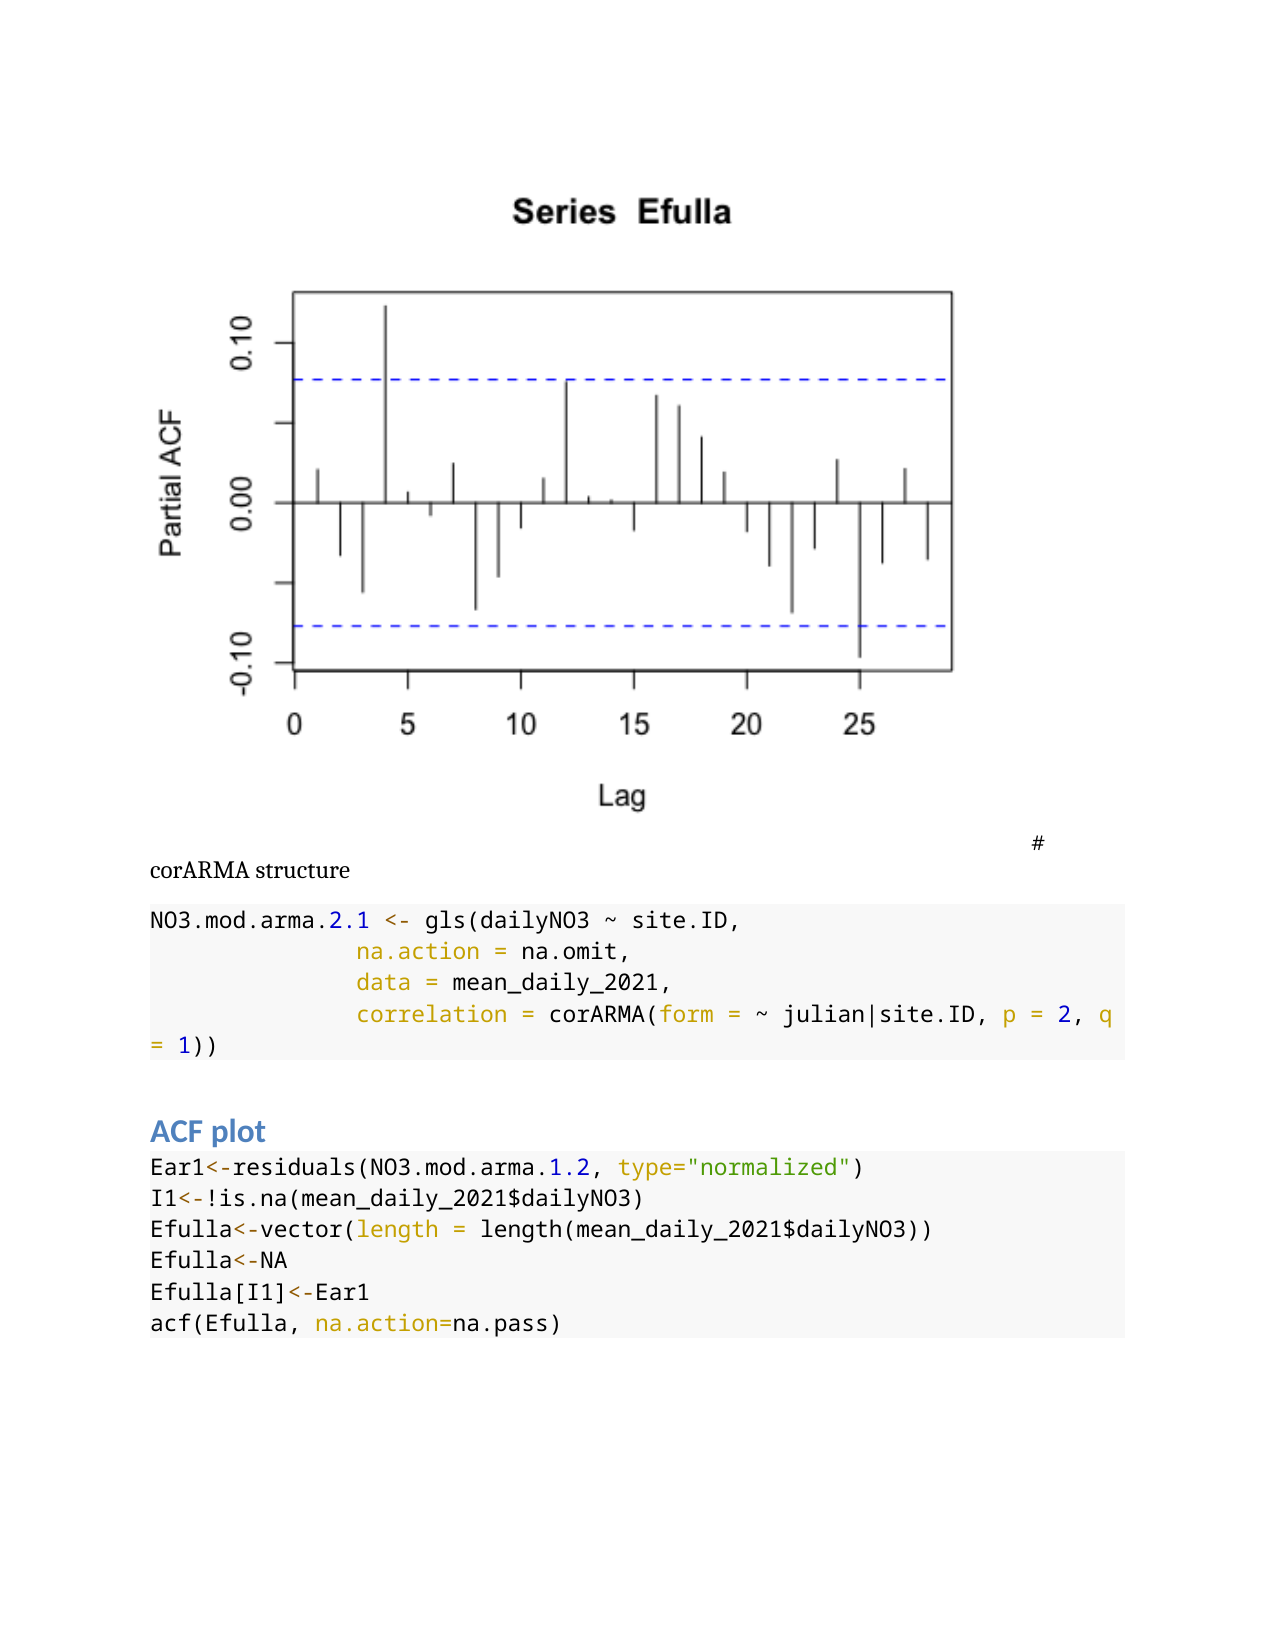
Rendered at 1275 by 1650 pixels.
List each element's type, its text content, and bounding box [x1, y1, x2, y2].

text Ear1<-residuals(NO3.mod.arma.1.2, type="normalized") I1<-!is.na(mean_daily_2021$dailyNO3) Efulla<-vector(length = length(mean_daily_2021$dailyNO3)) Efulla<-NA Efulla[I1]<-Ear1 acf(Efulla, na.action=na.pass) [150, 1151, 1125, 1338]
text NO3.mod.arma.2.1 <- gls(dailyNO3 ~ site.ID, na.action = na.omit, data = mean_daily_2021, correlation = corARMA(form = ~ julian|site.ID, p = 2, q = 1)) [150, 904, 1125, 1060]
subtitle ACF plot [150, 1110, 1125, 1151]
picture [150, 150, 1025, 850]
